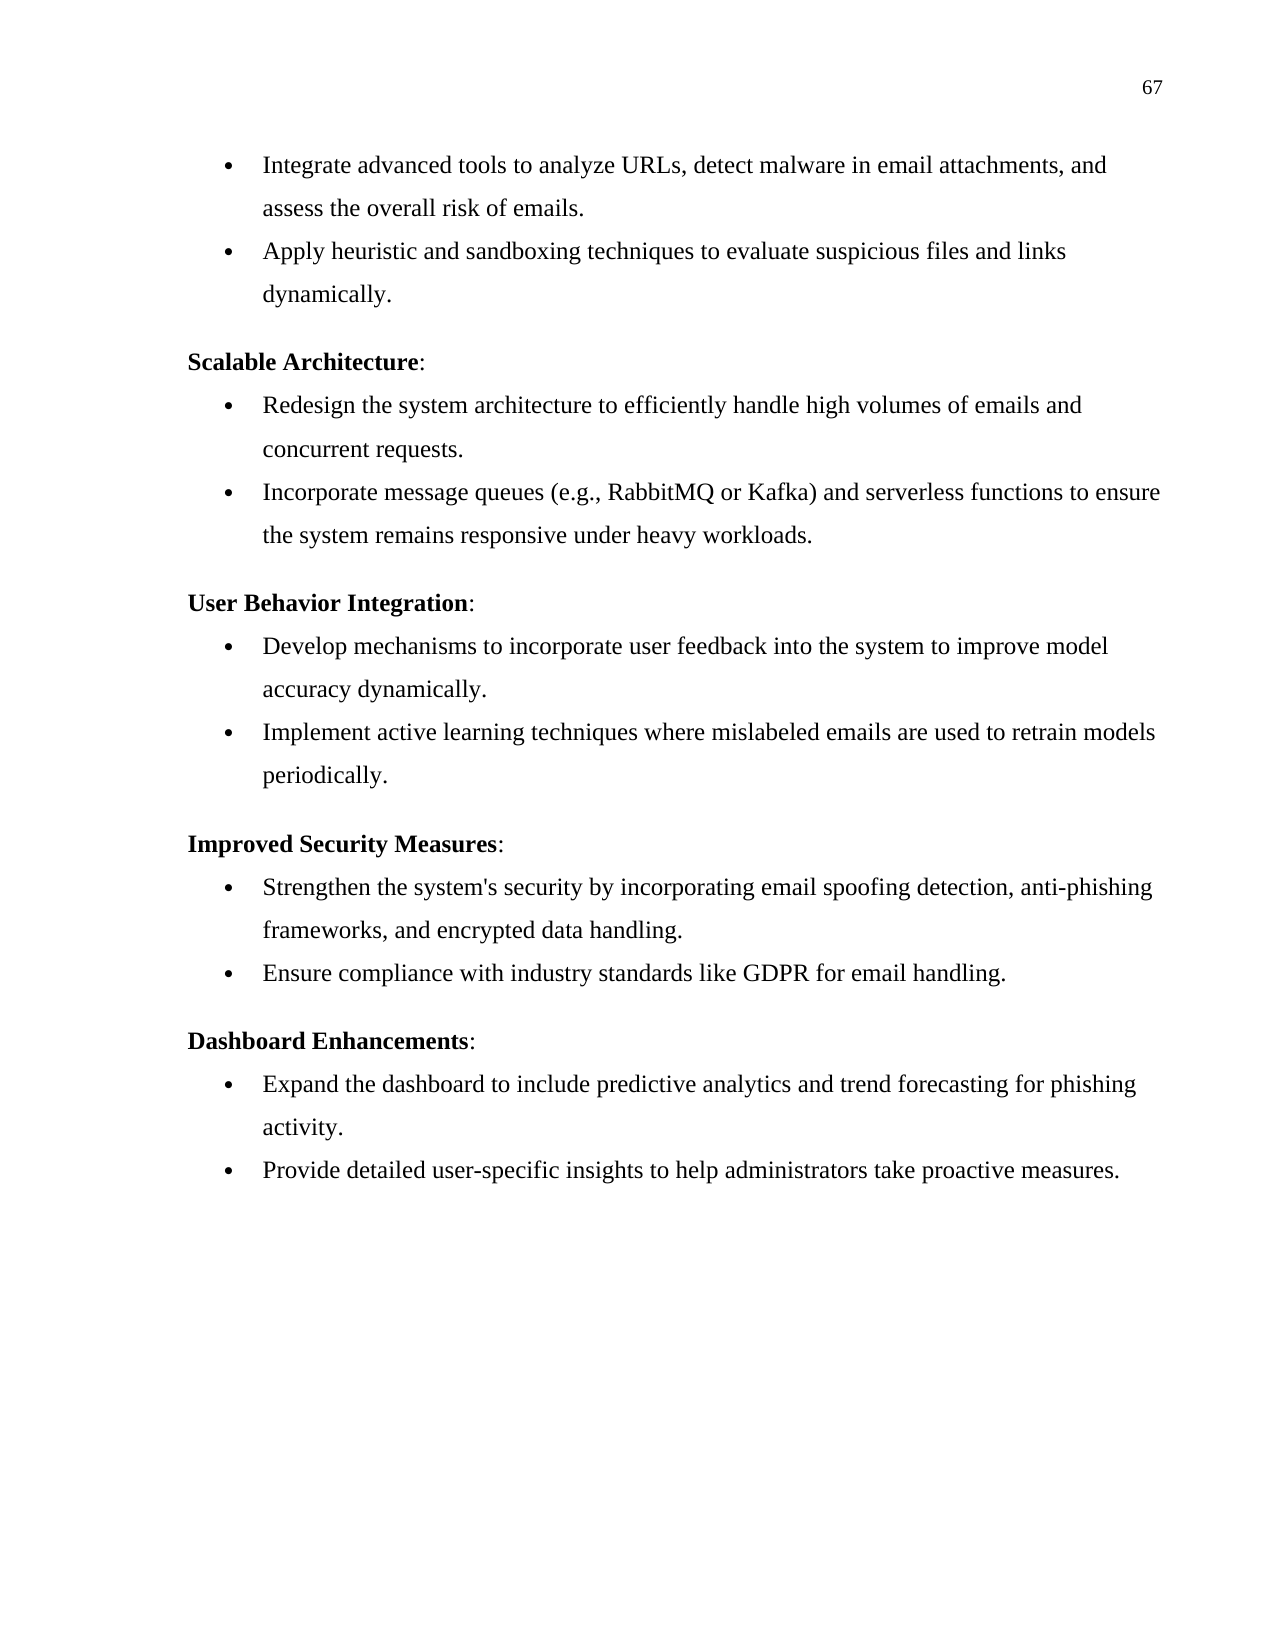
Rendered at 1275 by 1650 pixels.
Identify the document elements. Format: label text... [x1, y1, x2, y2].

text Scalable Architecture: [187, 347, 1162, 376]
list Incorporate message queues (e.g., RabbitMQ or Kafka) and serverless functions to ensure the system remains responsive under heavy workloads. [225, 477, 1162, 549]
text User Behavior Integration: [187, 588, 1162, 617]
text Dashboard Enhancements: [187, 1026, 1162, 1055]
list Implement active learning techniques where mislabeled emails are used to retrain models periodically. [225, 717, 1162, 789]
list Develop mechanisms to incorporate user feedback into the system to improve model accuracy dynamically. [225, 631, 1162, 703]
list Provide detailed user-specific insights to help administrators take proactive measures. [225, 1156, 1162, 1184]
text Improved Security Measures: [187, 829, 1162, 857]
list Apply heuristic and sandboxing techniques to evaluate suspicious files and links dynamically. [225, 236, 1162, 308]
list Integrate advanced tools to analyze URLs, detect malware in email attachments, and assess the overall risk of emails. [225, 150, 1162, 222]
list Redesign the system architecture to efficiently handle high volumes of emails and concurrent requests. [225, 391, 1162, 462]
list Expand the dashboard to include predictive analytics and trend forecasting for phishing activity. [225, 1069, 1162, 1141]
list Strengthen the system's security by incorporating email spoofing detection, anti-phishing frameworks, and encrypted data handling. [225, 872, 1162, 944]
list Ensure compliance with industry standards like GDPR for email handling. [225, 958, 1162, 987]
